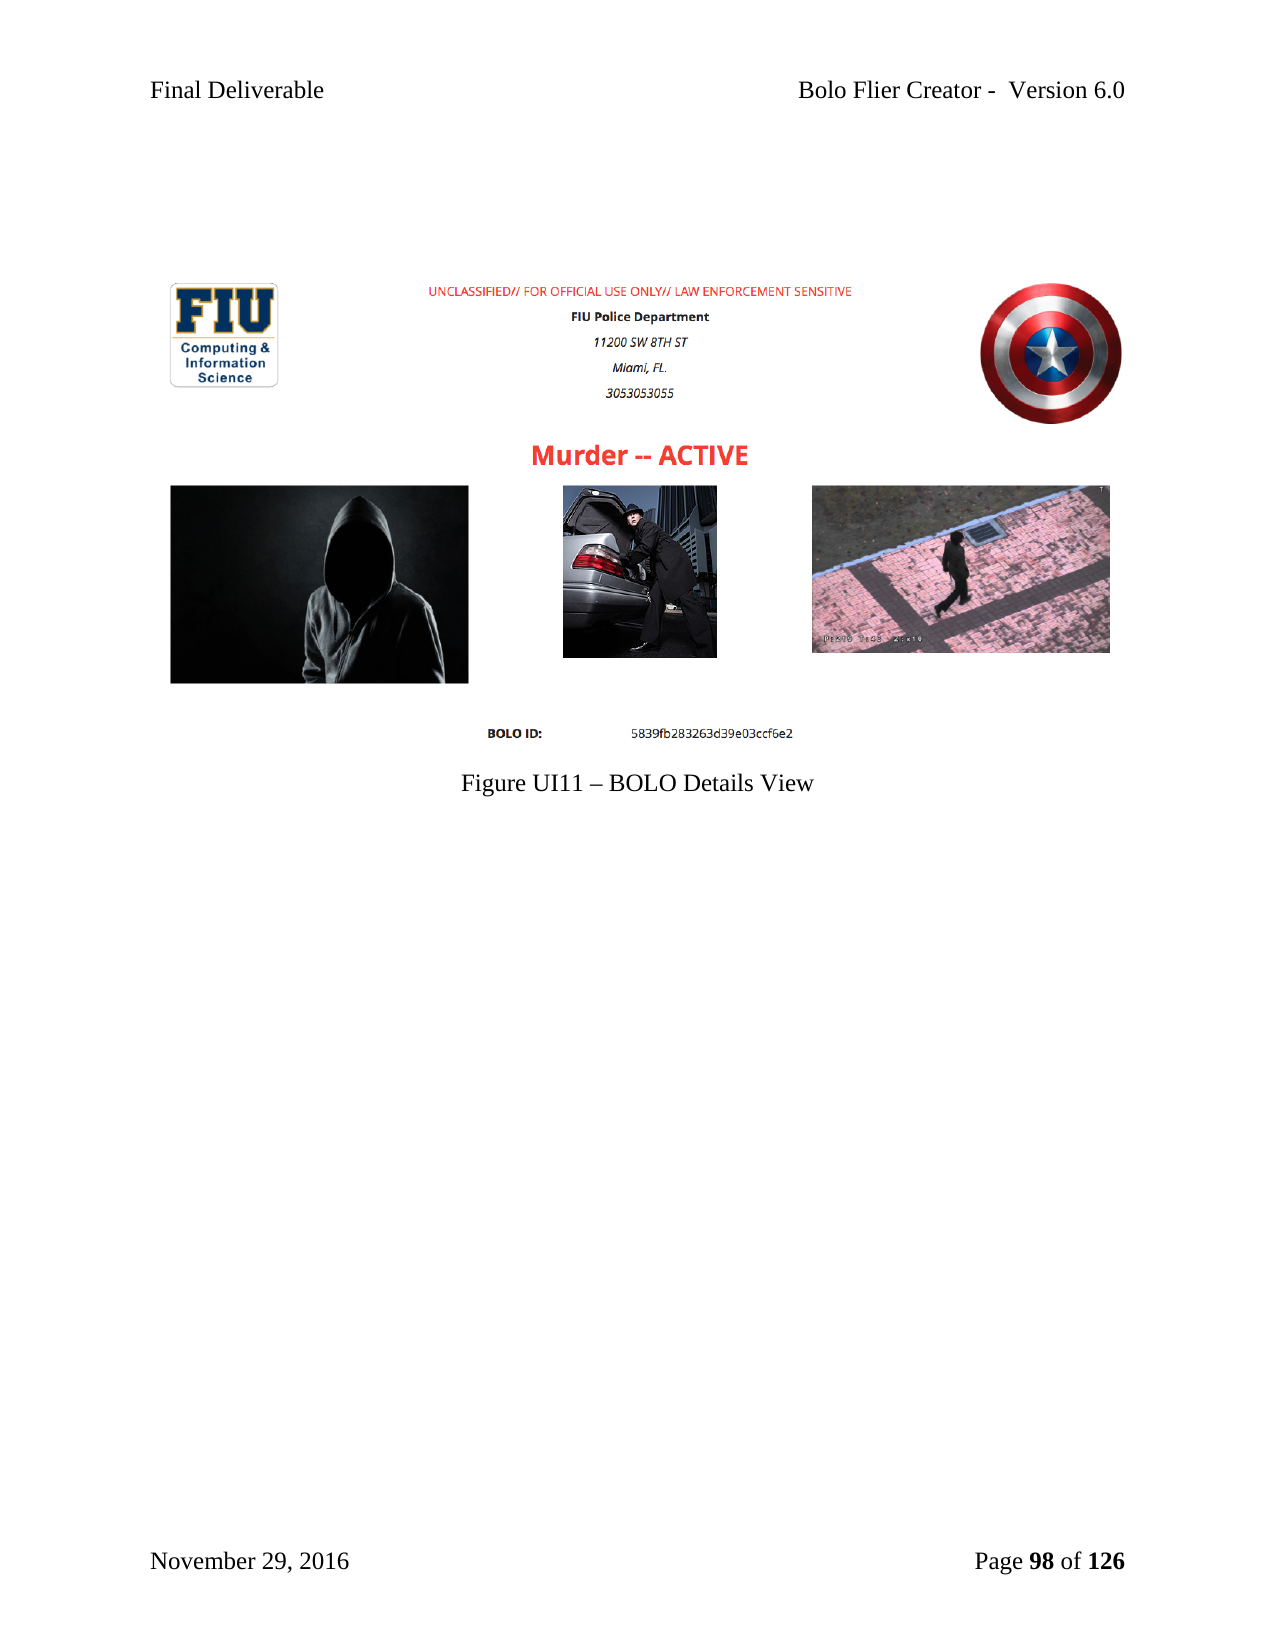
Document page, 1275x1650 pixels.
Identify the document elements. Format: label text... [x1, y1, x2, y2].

picture [150, 265, 1125, 740]
text Figure UI11 – BOLO Details View [150, 768, 1125, 797]
